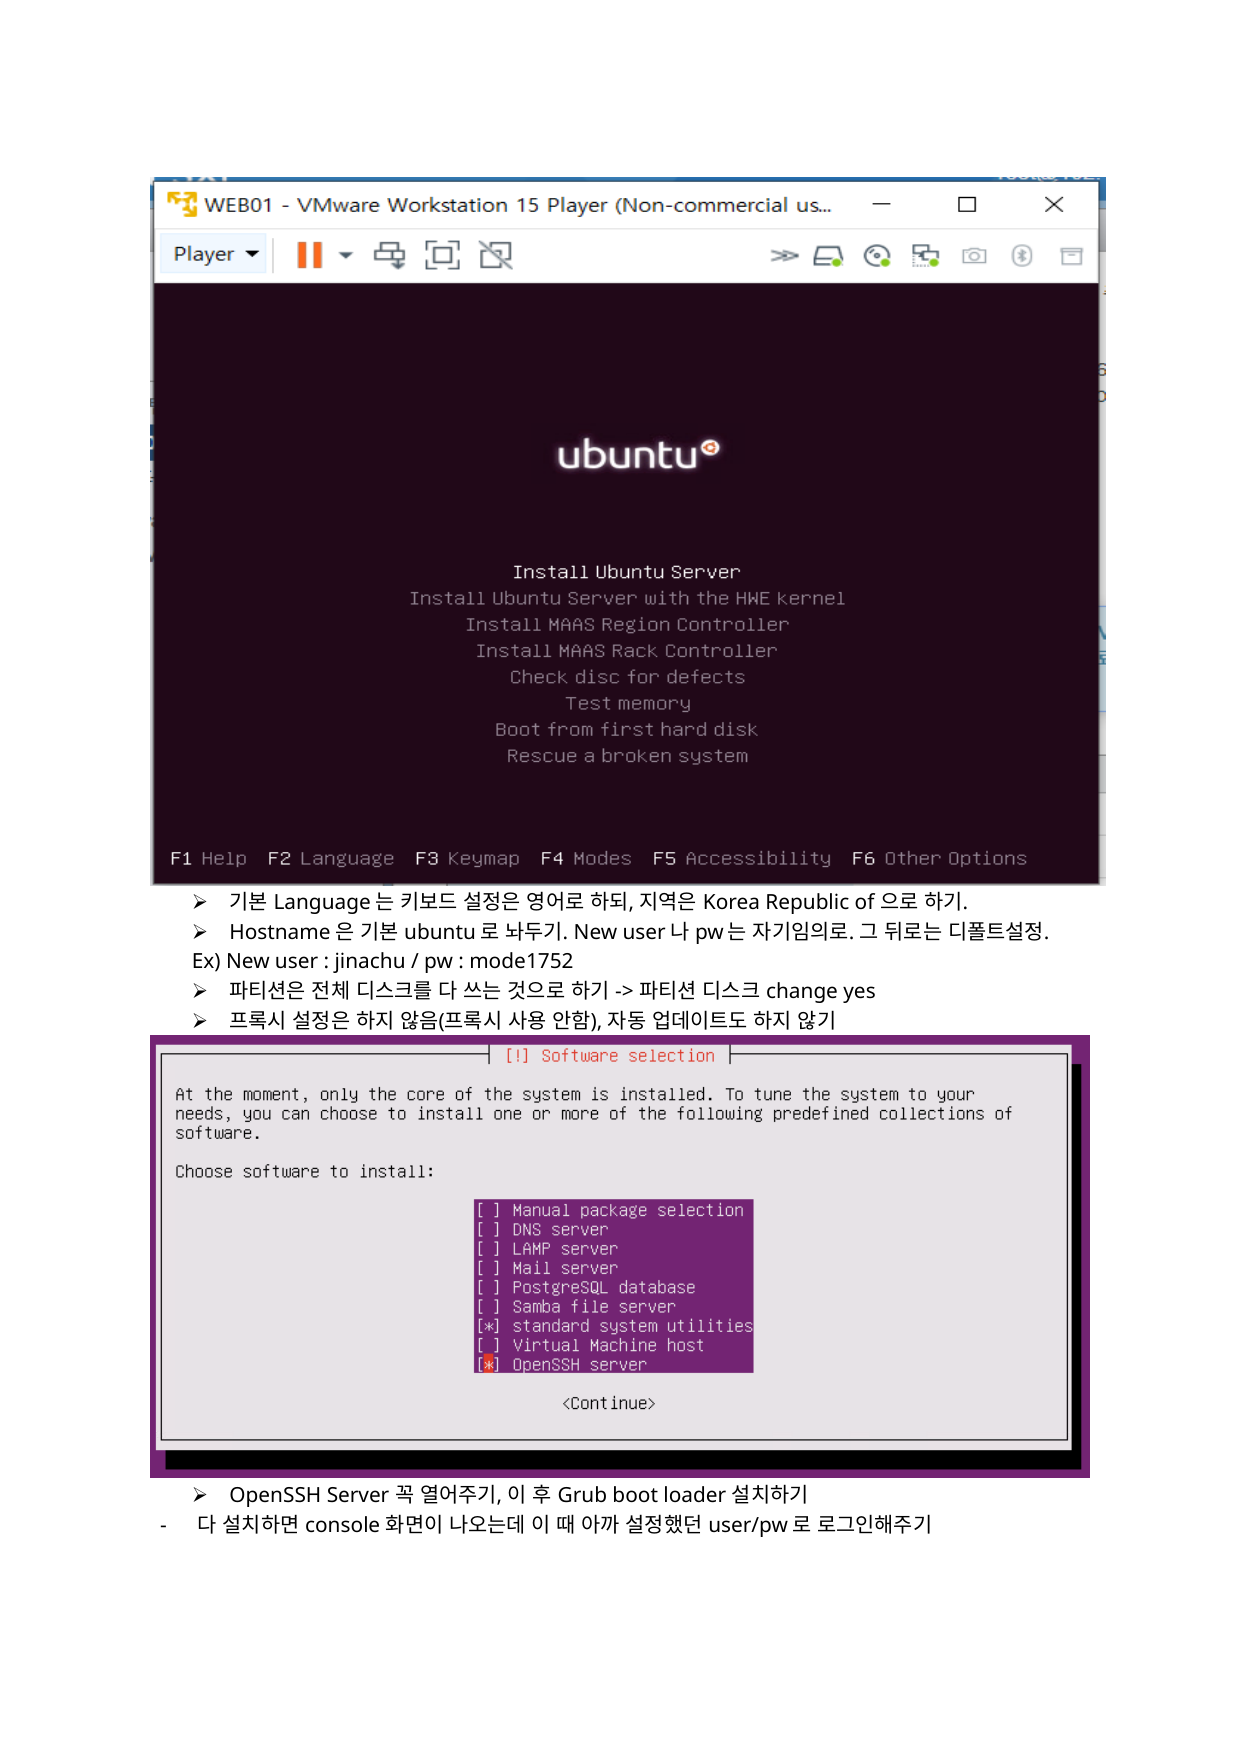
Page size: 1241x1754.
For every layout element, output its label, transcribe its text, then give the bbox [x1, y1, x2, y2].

text Ex) New user : jinachu / pw : mode1752 [192, 946, 1090, 974]
list 다 설치하면 console 화면이 나오는데 이 때 아까 설정했던 user/pw로 로그인해주기 [160, 1508, 1090, 1539]
picture [150, 1035, 1090, 1478]
list Hostname은 기본 ubuntu로 놔두기. New user나 pw는 자기임의로. 그 뒤로는 디폴트설정. [192, 916, 1090, 946]
list OpenSSH Server 꼭 열어주기, 이 후 Grub boot loader 설치하기 [192, 1478, 1090, 1508]
list 파티션은 전체 디스크를 다 쓰는 것으로 하기 -> 파티션 디스크 change yes [192, 974, 1090, 1005]
list 기본 Language는 키보드 설정은 영어로 하되, 지역은 Korea Republic of 으로 하기. [192, 886, 1090, 916]
list 프록시 설정은 하지 않음(프록시 사용 안함), 자동 업데이트도 하지 않기 [192, 1005, 1090, 1035]
picture [150, 177, 1106, 886]
